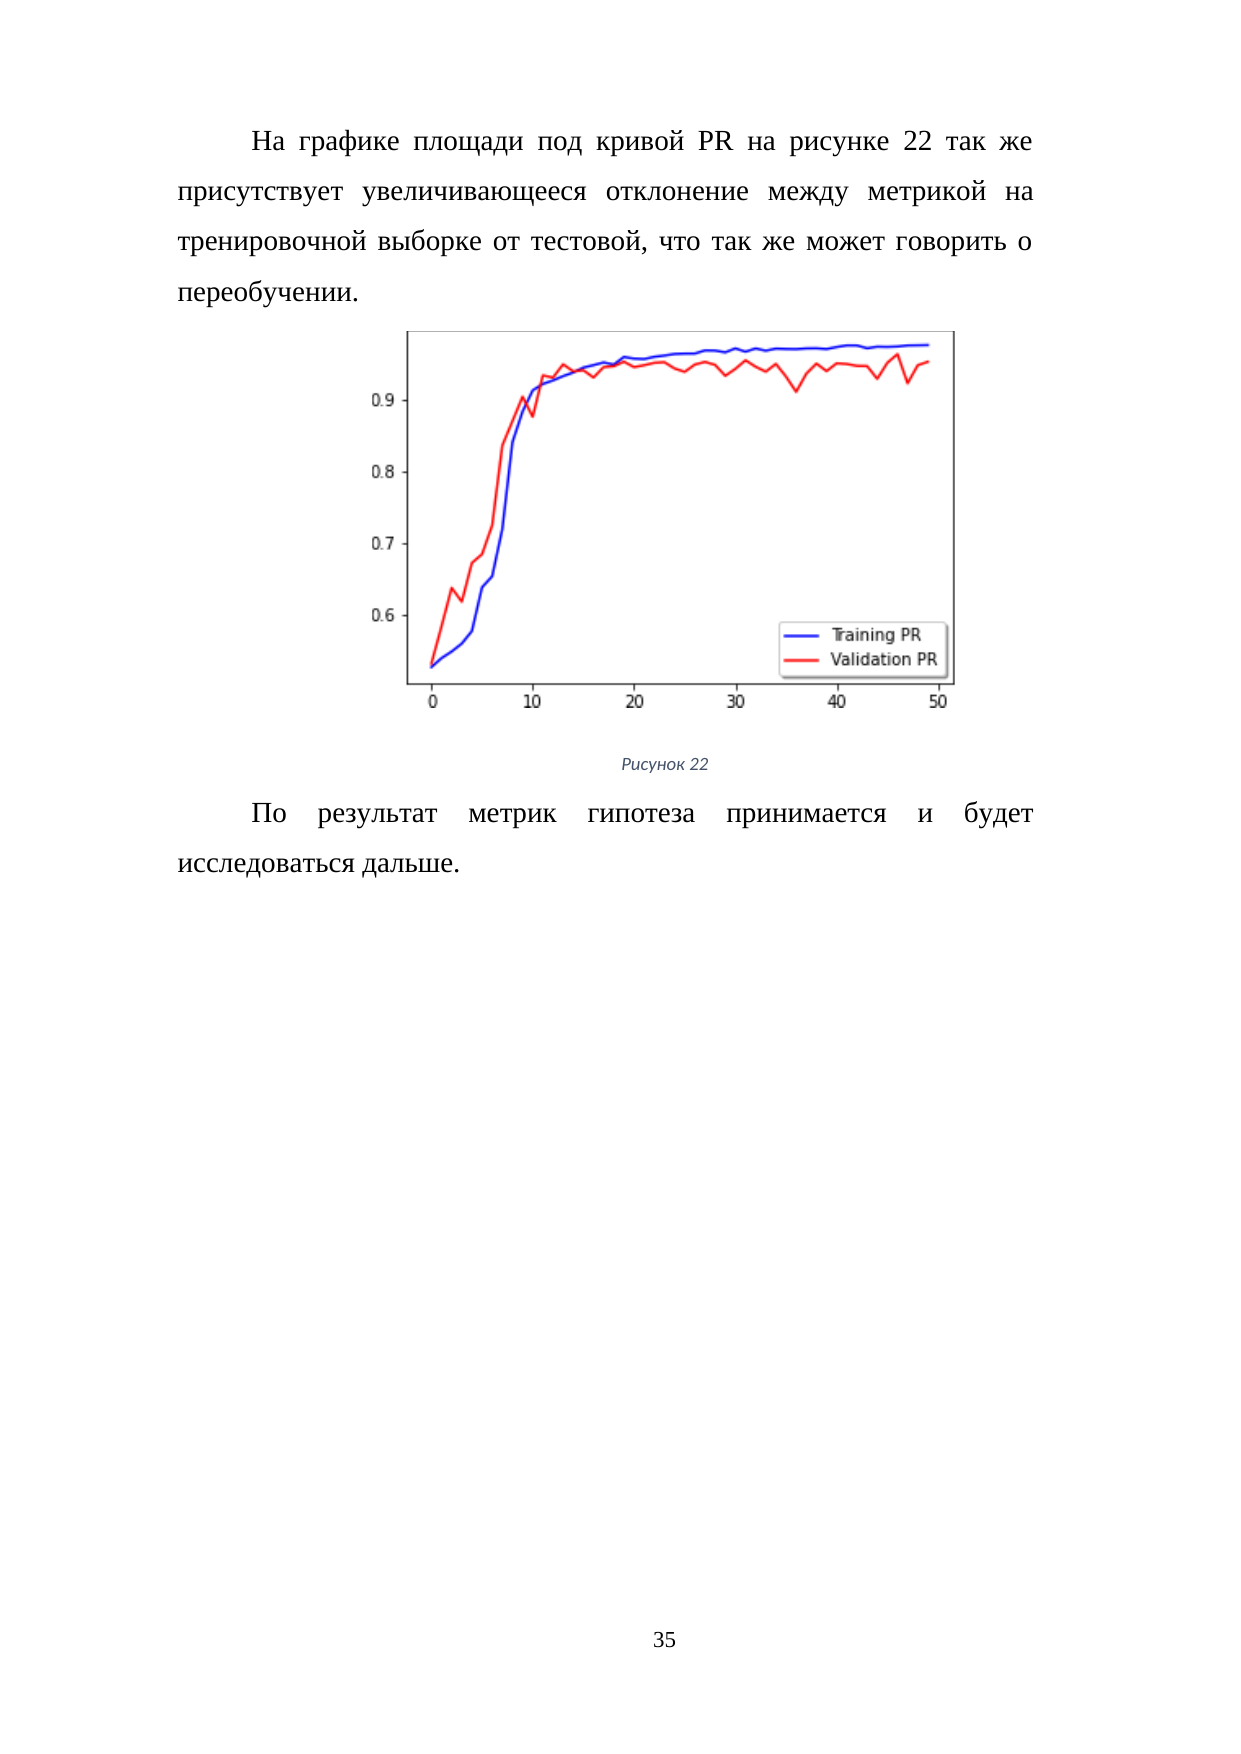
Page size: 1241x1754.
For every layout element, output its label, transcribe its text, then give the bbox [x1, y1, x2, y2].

text На графике площади под кривой PR на рисунке 22 так же присутствует увеличивающееся отклонение между метрикой на тренировочной выборке от тестовой, что так же может говорить о переобучении. [177, 123, 1033, 307]
text По результат метрик гипотеза принимается и будет исследоваться дальше. [177, 795, 1034, 879]
picture [372, 331, 955, 708]
